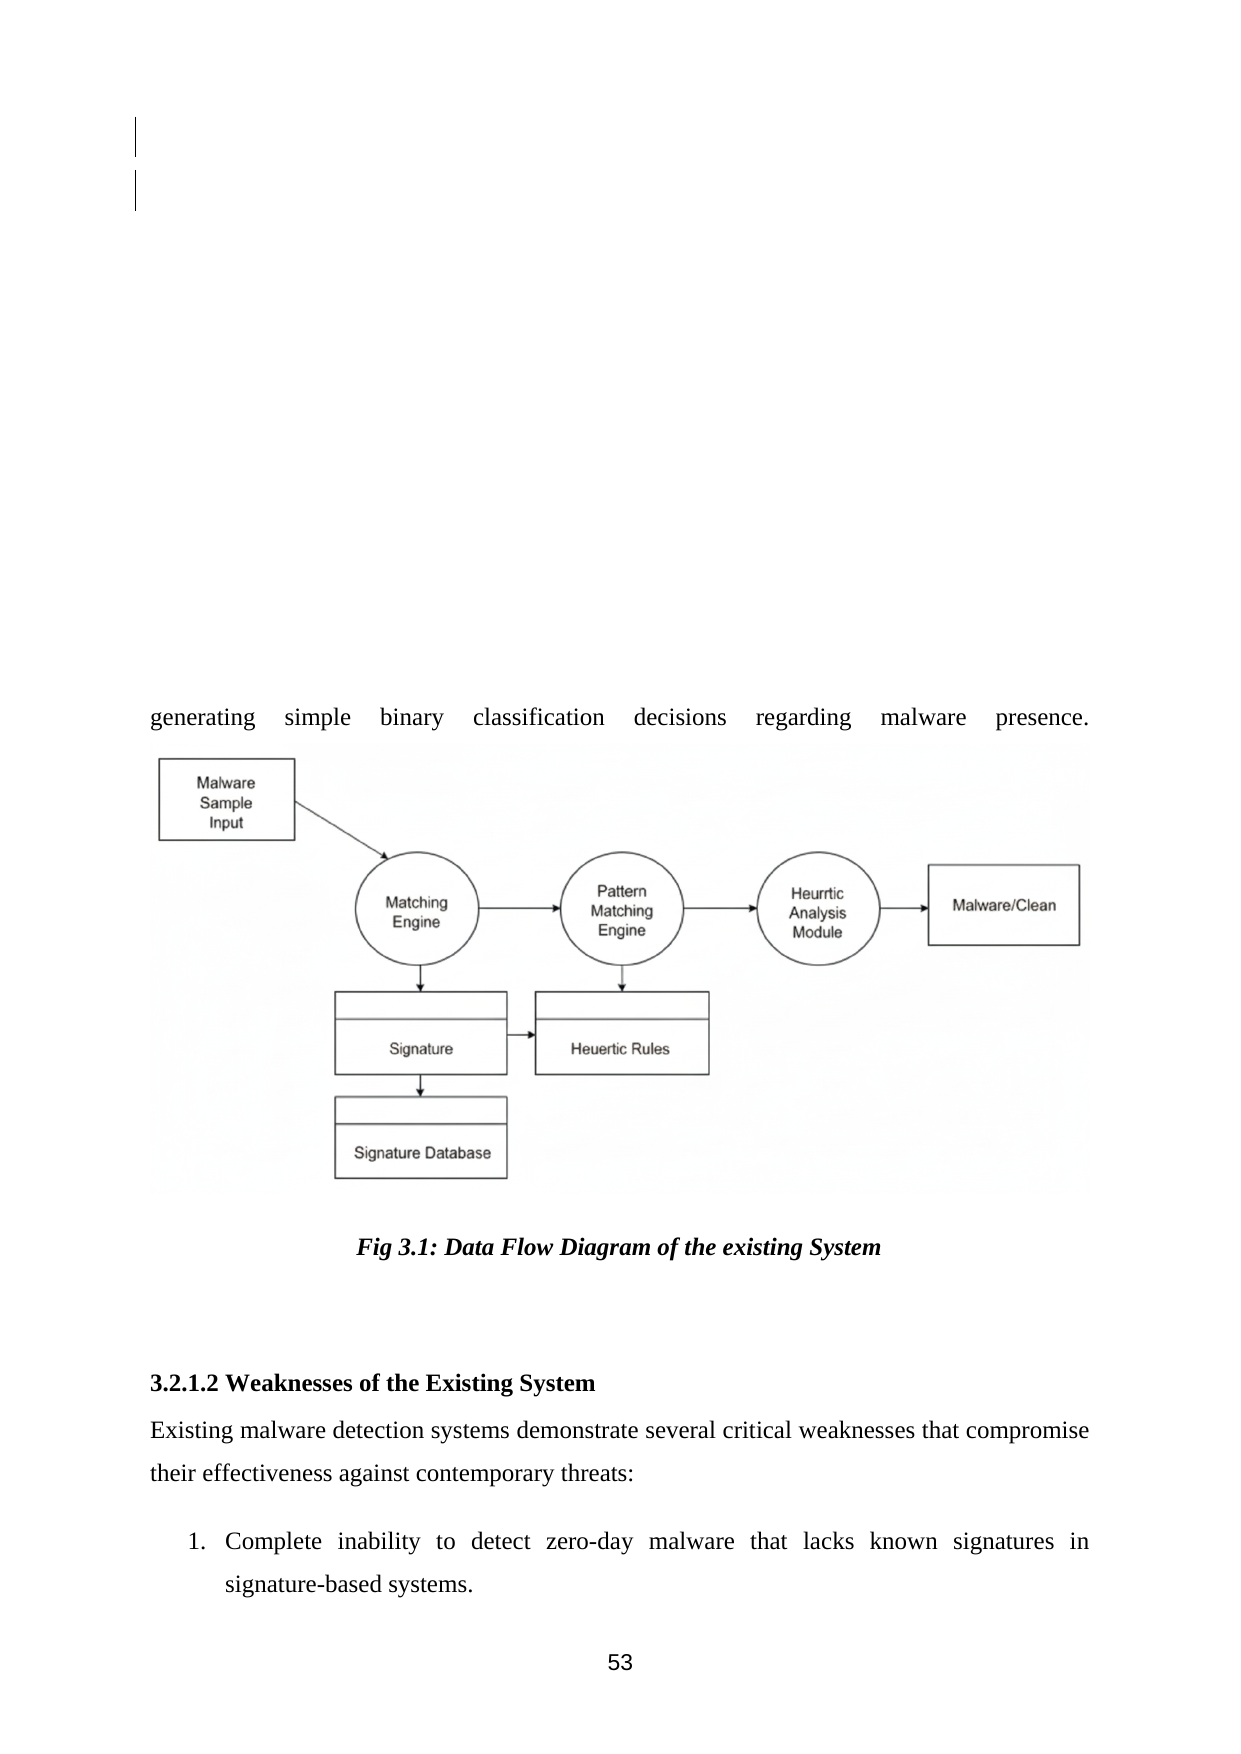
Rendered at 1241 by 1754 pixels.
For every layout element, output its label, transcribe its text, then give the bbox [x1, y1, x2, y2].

list Complete inability to detect zero-day malware that lacks known signatures in signature-based systems. [187, 1526, 1090, 1598]
text Existing malware detection systems demonstrate several critical weaknesses that compromise their effectiveness against contemporary threats: [150, 1415, 1090, 1487]
picture [150, 743, 1091, 1194]
subtitle 3.2.1.2 Weaknesses of the Existing System [150, 1368, 1090, 1397]
text The data flow diagram of existing malware detection systems illustrates the traditional approach where malware samples undergo singular analysis pathways, typically processing through either signature matching databases or basic heuristic analysis engines, before generating simple binary classification decisions regarding malware presence. [150, 702, 1090, 743]
text Fig 3.1: Data Flow Diagram of the existing System [150, 1232, 1090, 1260]
